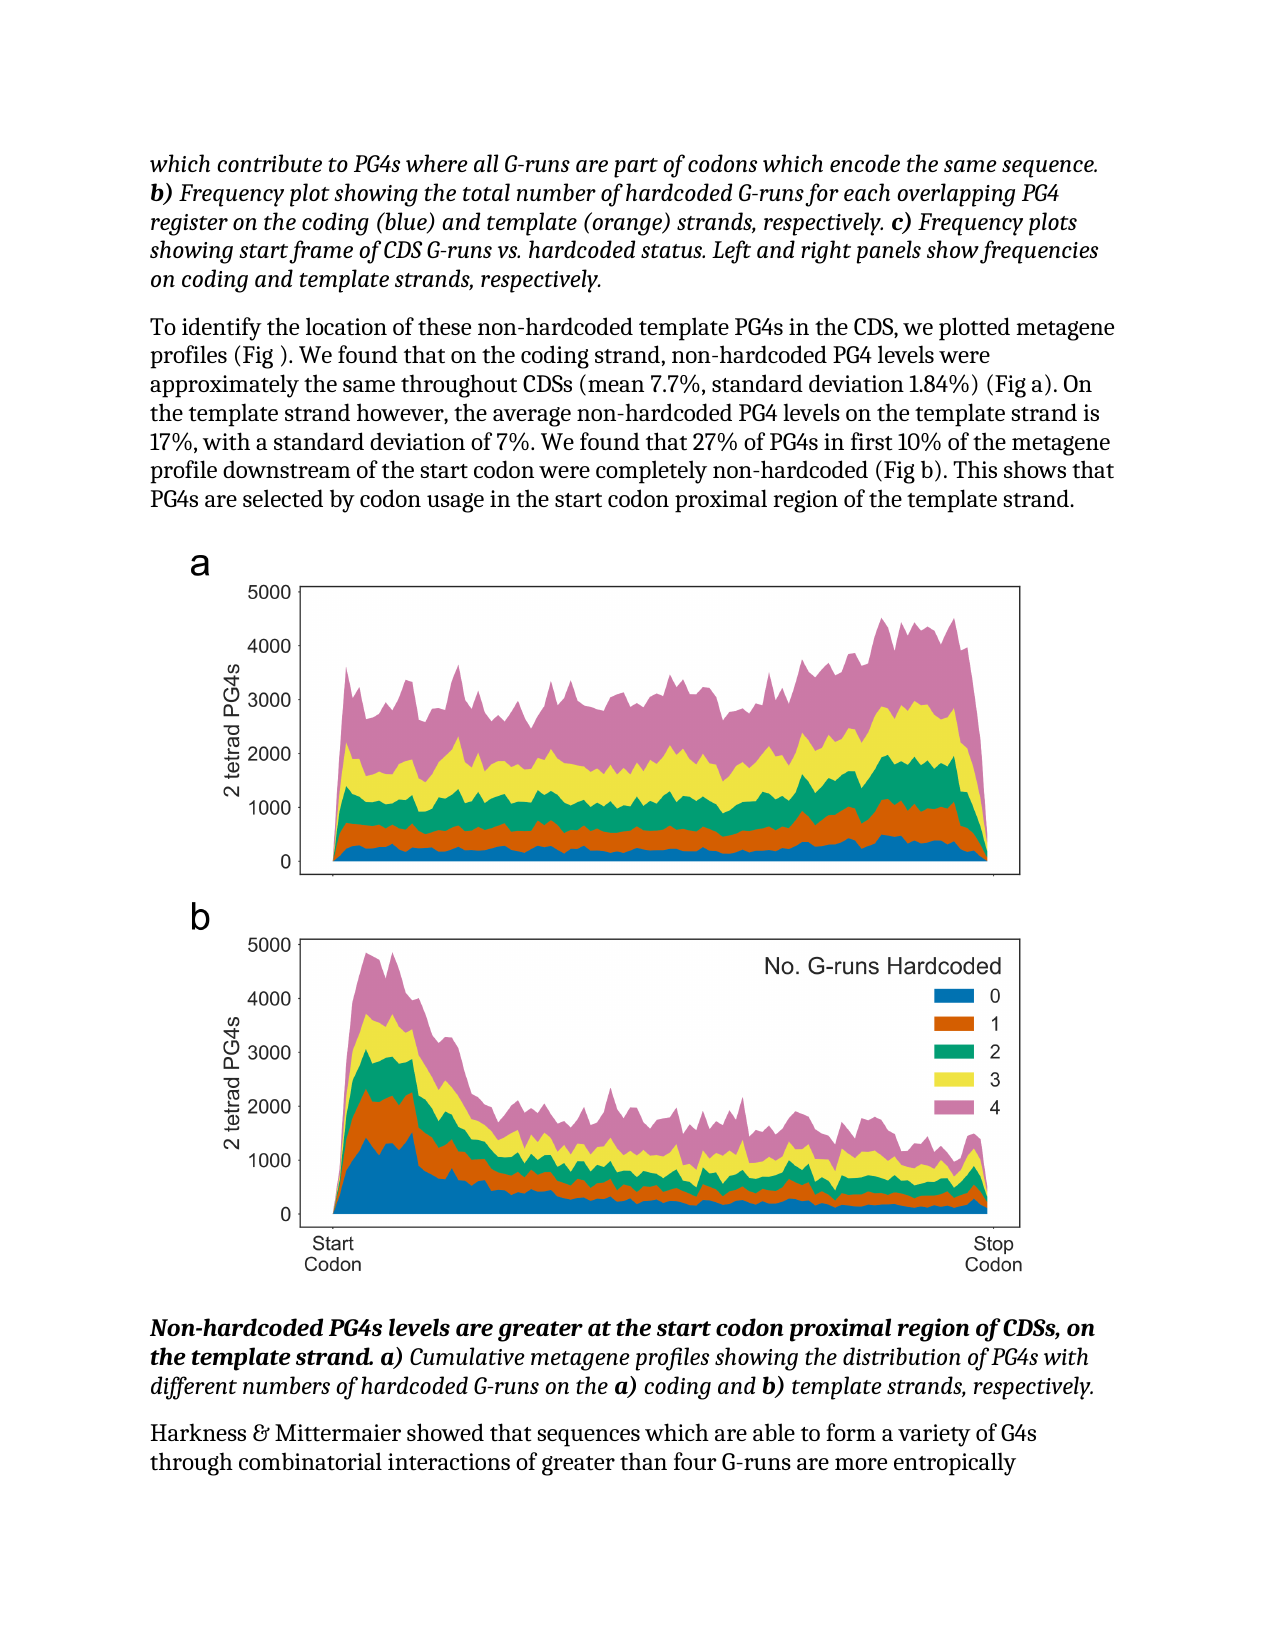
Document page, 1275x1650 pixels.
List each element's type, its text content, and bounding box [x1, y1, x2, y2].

text To identify the location of these non-hardcoded template PG4s in the CDS, we plotted metagene profiles (Fig ). We found that on the coding strand, non-hardcoded PG4 levels were approximately the same throughout CDSs (mean 7.7%, standard deviation 1.84%) (Fig a). On the template strand however, the average non-hardcoded PG4 levels on the template strand is 17%, with a standard deviation of 7%. We found that 27% of PG4s in first 10% of the metagene profile downstream of the start codon were completely non-hardcoded (Fig b). This shows that PG4s are selected by codon usage in the start codon proximal region of the template strand. [150, 312, 1125, 514]
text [150, 150, 1125, 294]
picture [168, 532, 1044, 1294]
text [150, 1419, 1125, 1477]
text Non-hardcoded PG4s levels are greater at the start codon proximal region of CDSs, on the template strand. a) Cumulative metagene profiles showing the distribution of PG4s with different numbers of hardcoded G-runs on the a) coding and b) template strands, respectively. [150, 1314, 1125, 1400]
